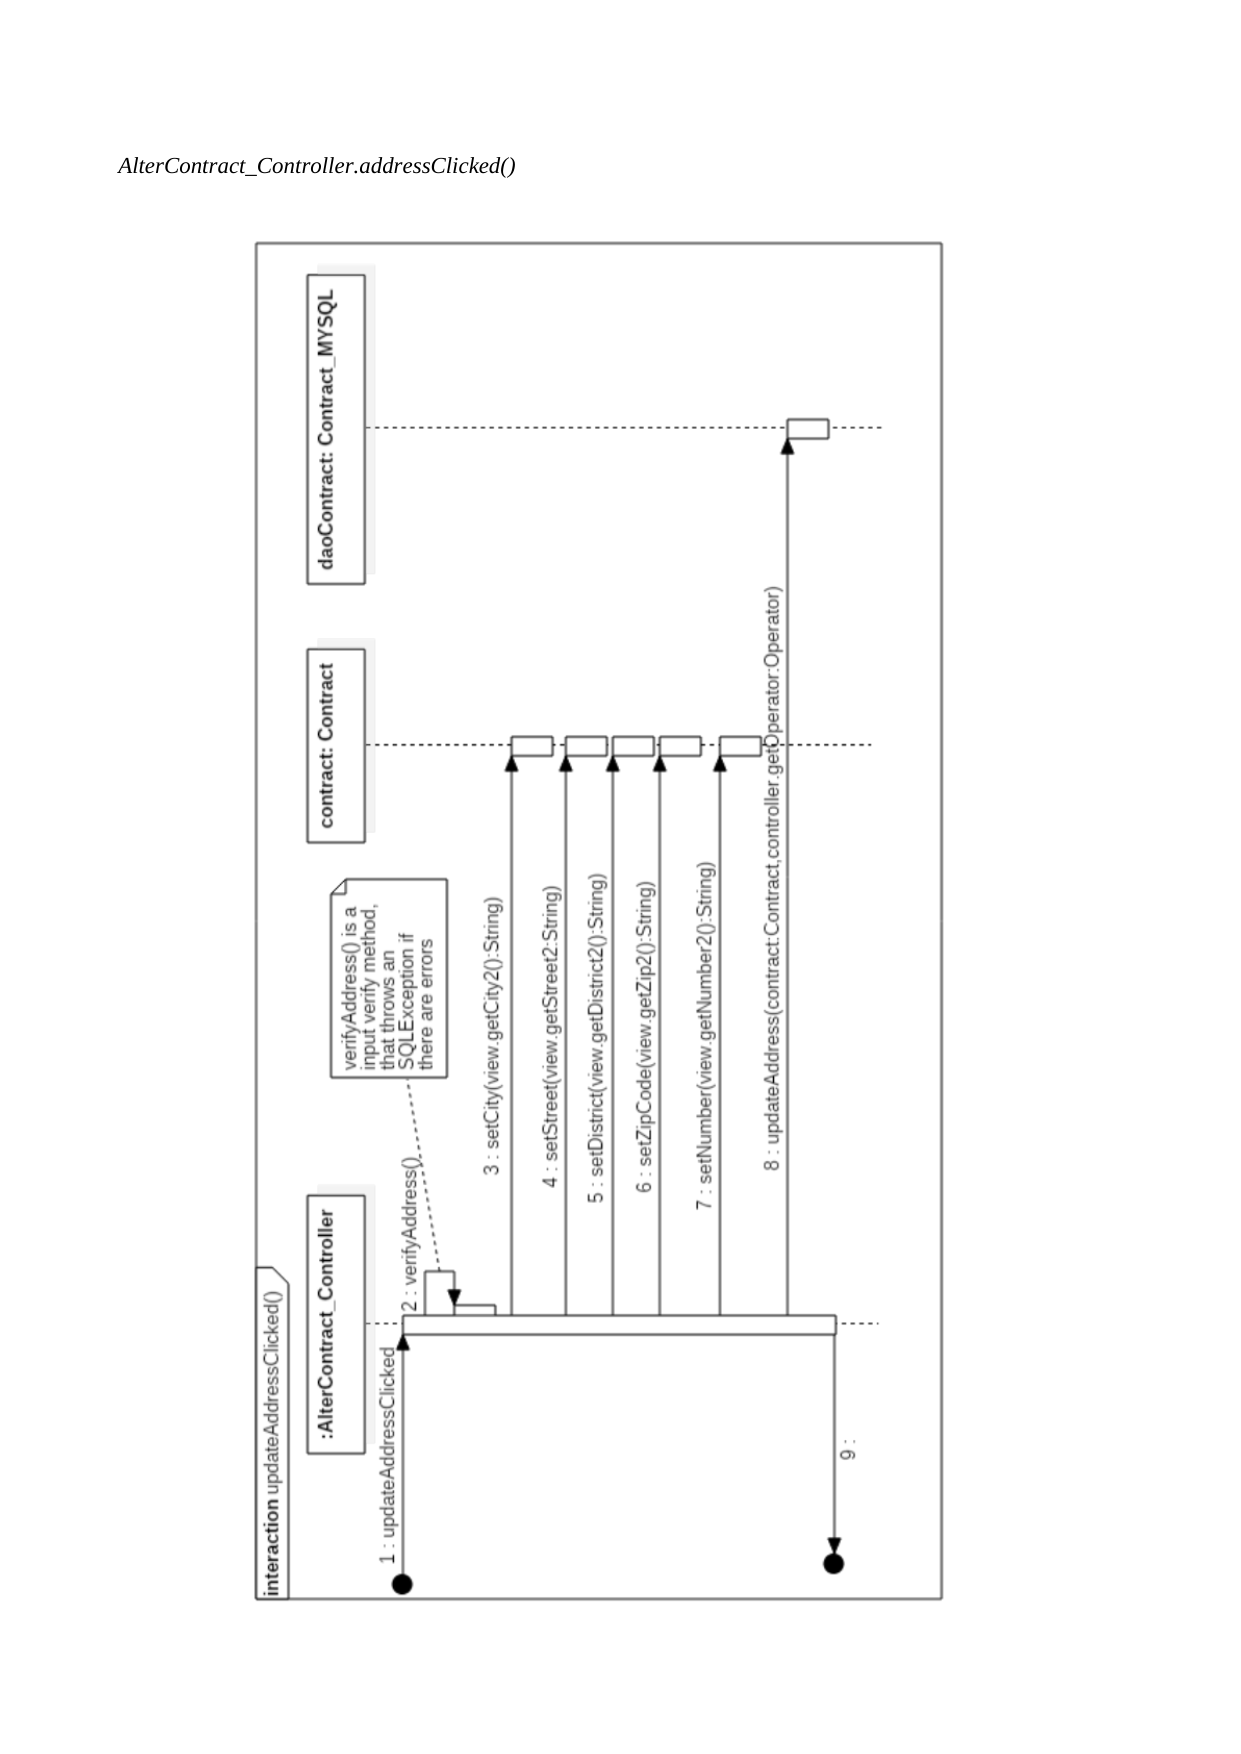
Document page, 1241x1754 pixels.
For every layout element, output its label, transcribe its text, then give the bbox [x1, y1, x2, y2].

subtitle AlterContract_Controller.addressClicked() [118, 152, 1122, 178]
picture [242, 186, 1000, 1612]
